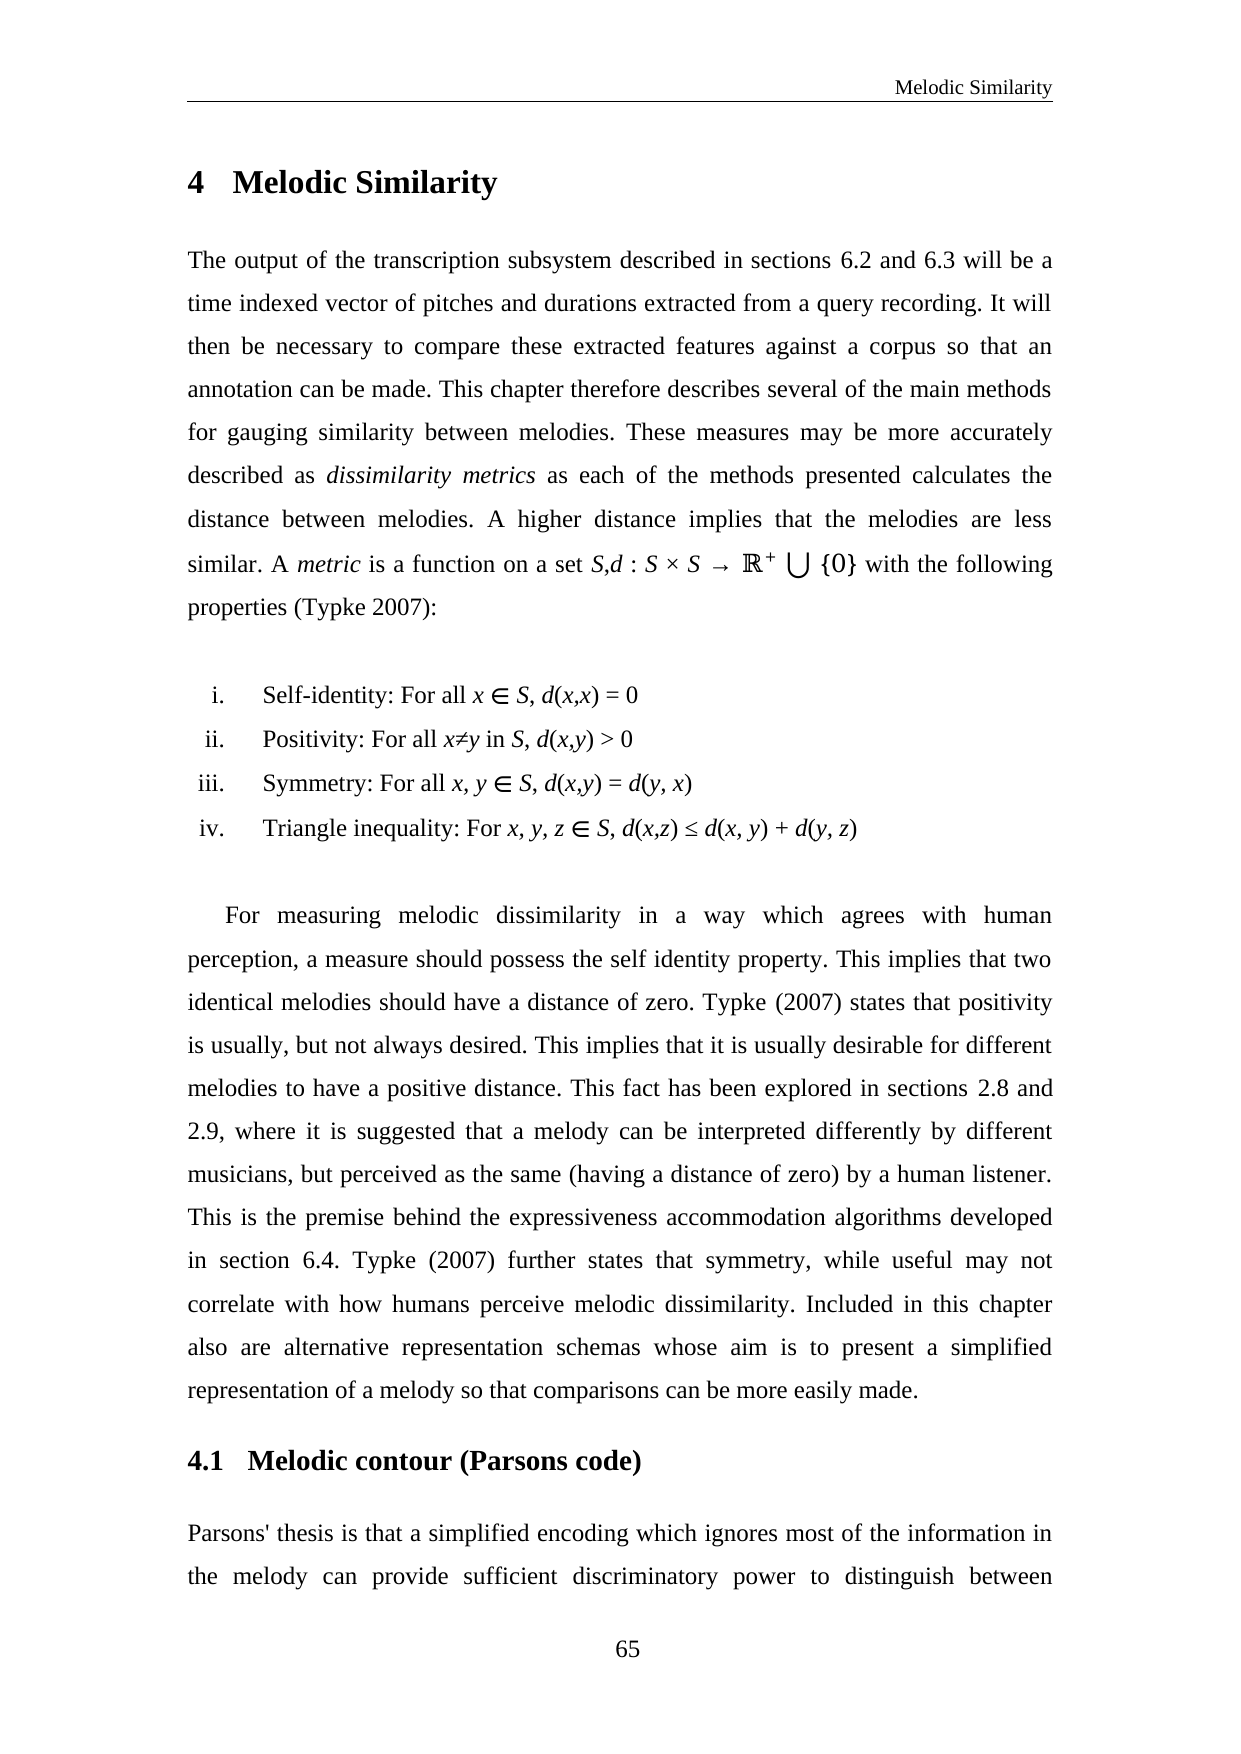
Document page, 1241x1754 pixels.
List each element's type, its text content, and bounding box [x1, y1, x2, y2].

subtitle Melodic contour (Parsons code) [187, 1443, 1053, 1477]
list Self-identity: For all x ∈ S, d(x,x) = 0 [225, 678, 1053, 708]
list Positivity: For all x≠y in S, d(x,y) > 0 [225, 724, 1053, 752]
list Symmetry: For all x, y ∈ S, d(x,y) = d(y, x) [225, 767, 1053, 797]
text The output of the transcription subsystem described in sections 6.2 and 6.3 will be a time indexed vector of pitches and durations extracted from a query recording. It will then be necessary to compare these extracted features against a corpus so that an annotation can be made. This chapter therefore describes several of the main methods for gauging similarity between melodies. These measures may be more accurately described as dissimilarity metrics as each of the methods presented calculates the distance between melodies. A higher distance implies that the melodies are less similar. A metric is a function on a set S,d : S × S → ℝ+ ⋃ {0} with the following properties (Typke 2007): [187, 245, 1053, 621]
list Triangle inequality: For x, y, z ∈ S, d(x,z) ≤ d(x, y) + d(y, z) [225, 812, 1053, 842]
subtitle Melodic Similarity [187, 162, 1053, 201]
text For measuring melodic dissimilarity in a way which agrees with human perception, a measure should possess the self identity property. This implies that two identical melodies should have a distance of zero. Typke (2007) states that positivity is usually, but not always desired. This implies that it is usually desirable for different melodies to have a positive distance. This fact has been explored in sections 2.8 and 2.9, where it is suggested that a melody can be interpreted differently by different musicians, but perceived as the same (having a distance of zero) by a human listener. This is the premise behind the expressiveness accommodation algorithms developed in section 6.4. Typke (2007) further states that symmetry, while useful may not correlate with how humans perceive melodic dissimilarity. Included in this chapter also are alternative representation schemas whose aim is to present a simplified representation of a melody so that comparisons can be more easily made. [187, 901, 1053, 1404]
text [187, 1518, 1053, 1590]
